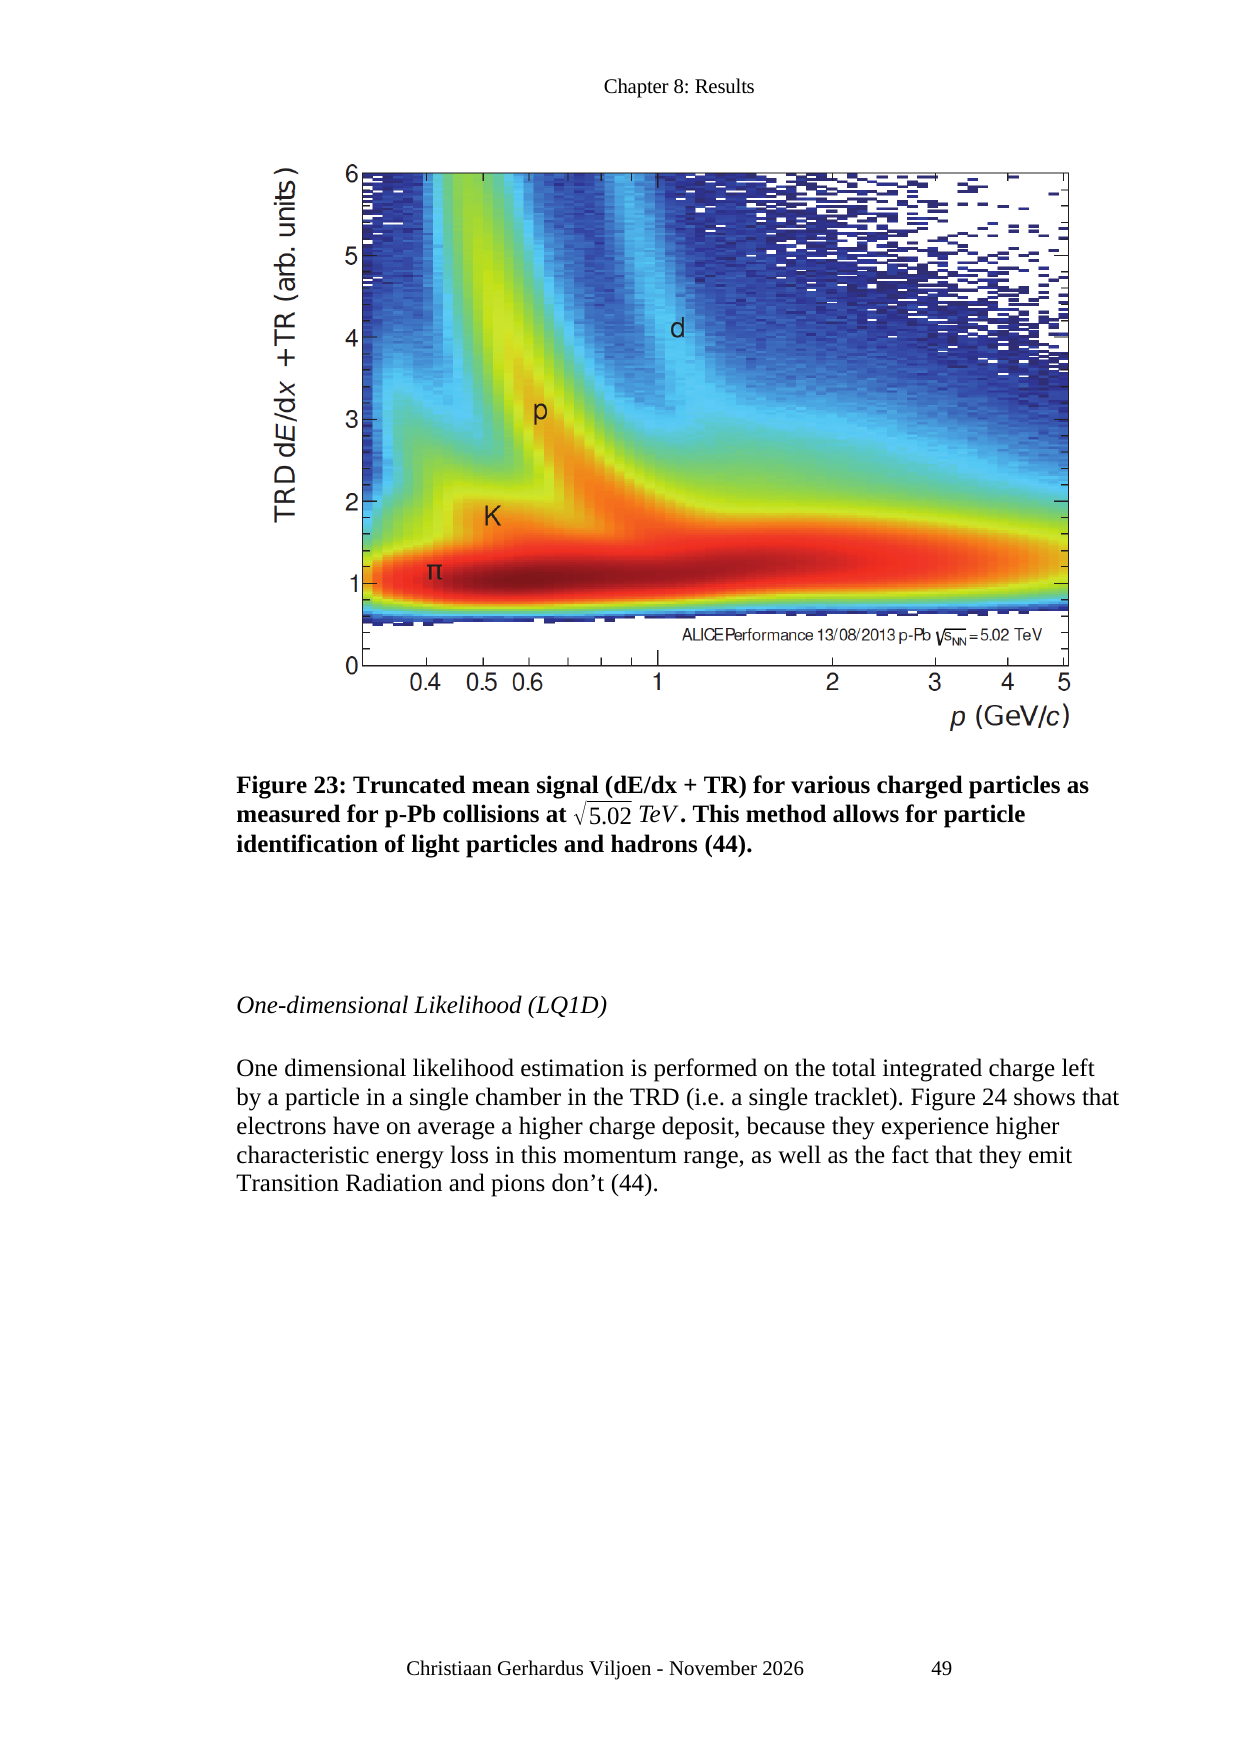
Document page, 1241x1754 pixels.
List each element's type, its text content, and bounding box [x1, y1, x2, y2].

text One dimensional likelihood estimation is performed on the total integrated charge left by a particle in a single chamber in the TRD (i.e. a single tracklet). Figure 24 shows that electrons have on average a higher charge deposit, because they experience higher characteristic energy loss in this momentum range, as well as the fact that they emit Transition Radiation and pions don’t . [236, 1053, 1122, 1197]
subtitle One-dimensional Likelihood (LQ1D) [236, 990, 1122, 1018]
picture [236, 135, 1123, 771]
text Figure 23: Truncated mean signal (dE/dx + TR) for various charged particles as measured for p-Pb collisions at . This method allows for particle identification of light particles and hadrons . [236, 771, 1122, 858]
